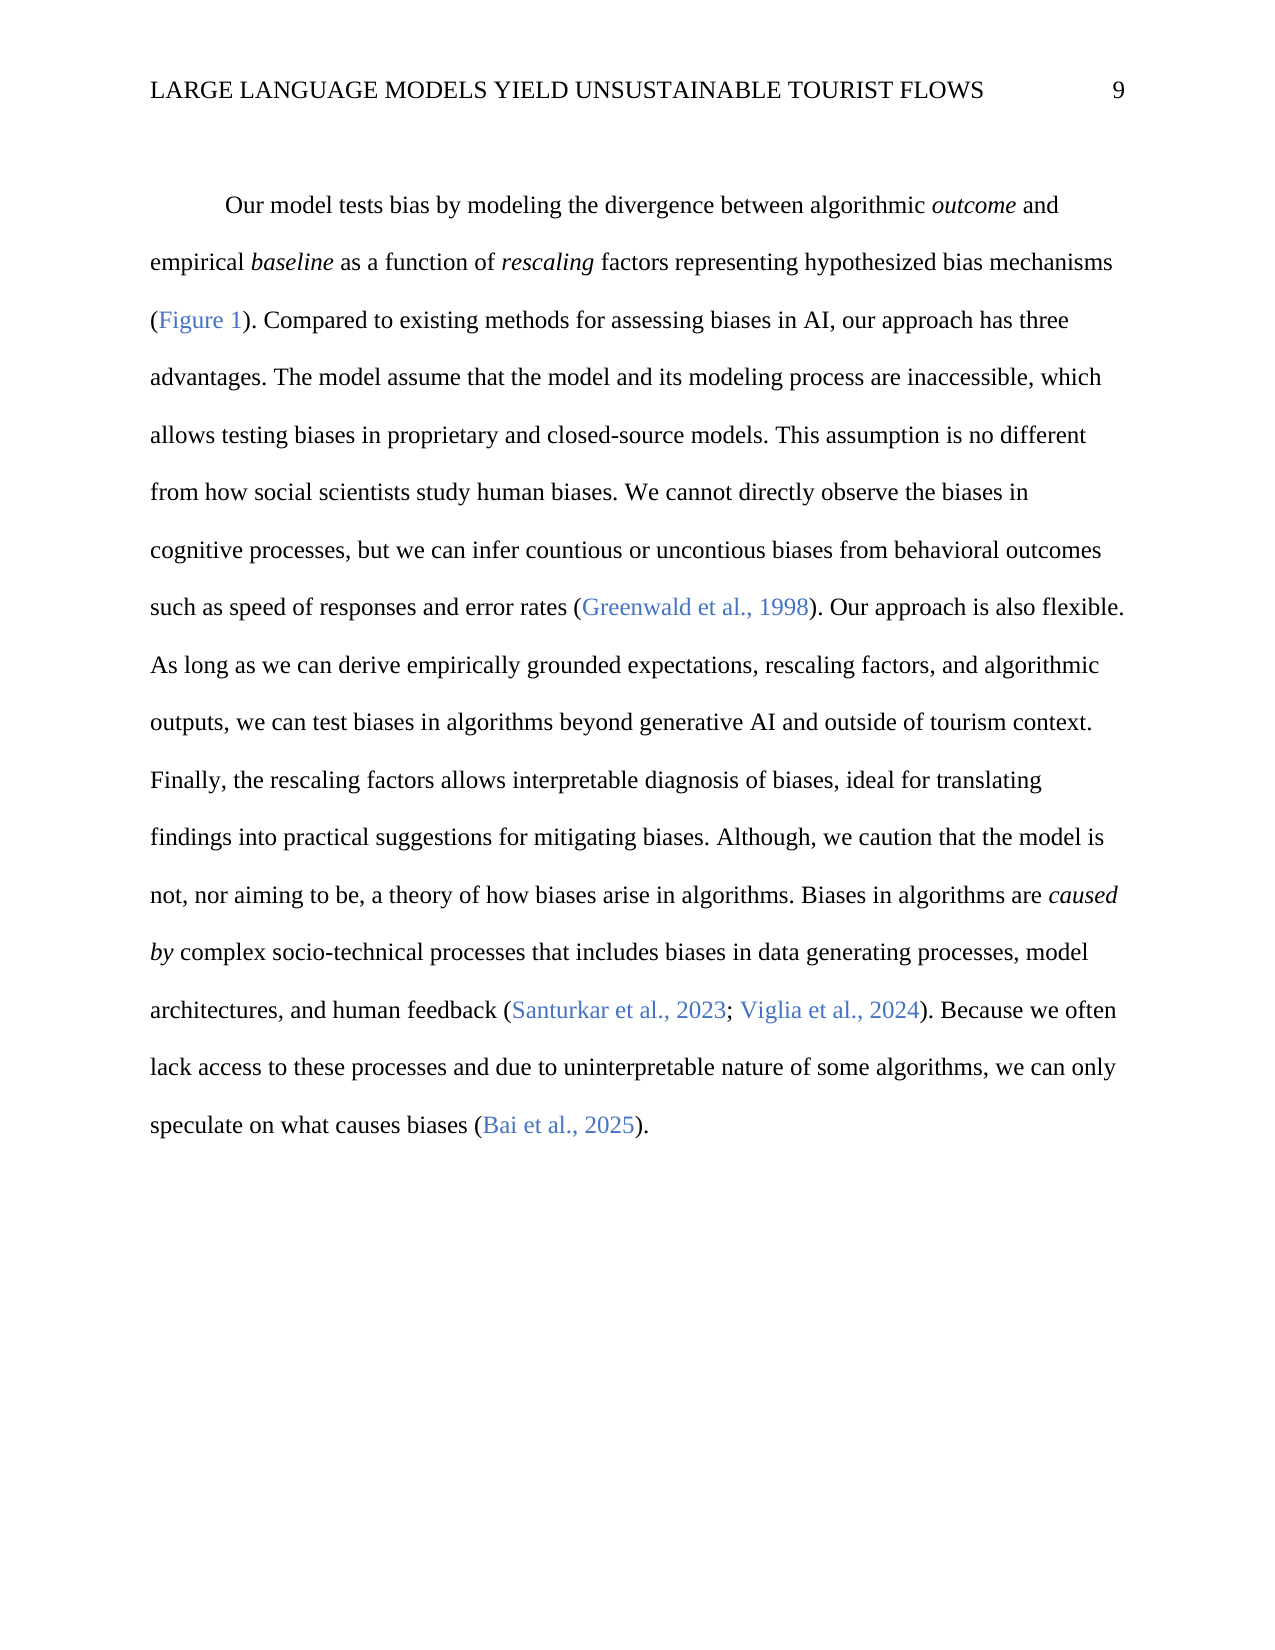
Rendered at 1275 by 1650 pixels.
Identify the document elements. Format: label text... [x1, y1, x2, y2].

text Our model tests bias by modeling the divergence between algorithmic outcome and empirical baseline as a function of rescaling factors representing hypothesized bias mechanisms (Figure 1). Compared to existing methods for assessing biases in AI, our approach has three advantages. The model assume that the model and its modeling process are inaccessible, which allows testing biases in proprietary and closed-source models. This assumption is no different from how social scientists study human biases. We cannot directly observe the biases in cognitive processes, but we can infer countious or uncontious biases from behavioral outcomes such as speed of responses and error rates (Greenwald et al., 1998). Our approach is also flexible. As long as we can derive empirically grounded expectations, rescaling factors, and algorithmic outputs, we can test biases in algorithms beyond generative AI and outside of tourism context. Finally, the rescaling factors allows interpretable diagnosis of biases, ideal for translating findings into practical suggestions for mitigating biases. Although, we caution that the model is not, nor aiming to be, a theory of how biases arise in algorithms. Biases in algorithms are caused by complex socio-technical processes that includes biases in data generating processes, model architectures, and human feedback (Santurkar et al., 2023; Viglia et al., 2024). Because we often lack access to these processes and due to uninterpretable nature of some algorithms, we can only speculate on what causes biases (Bai et al., 2025). [150, 190, 1125, 1139]
